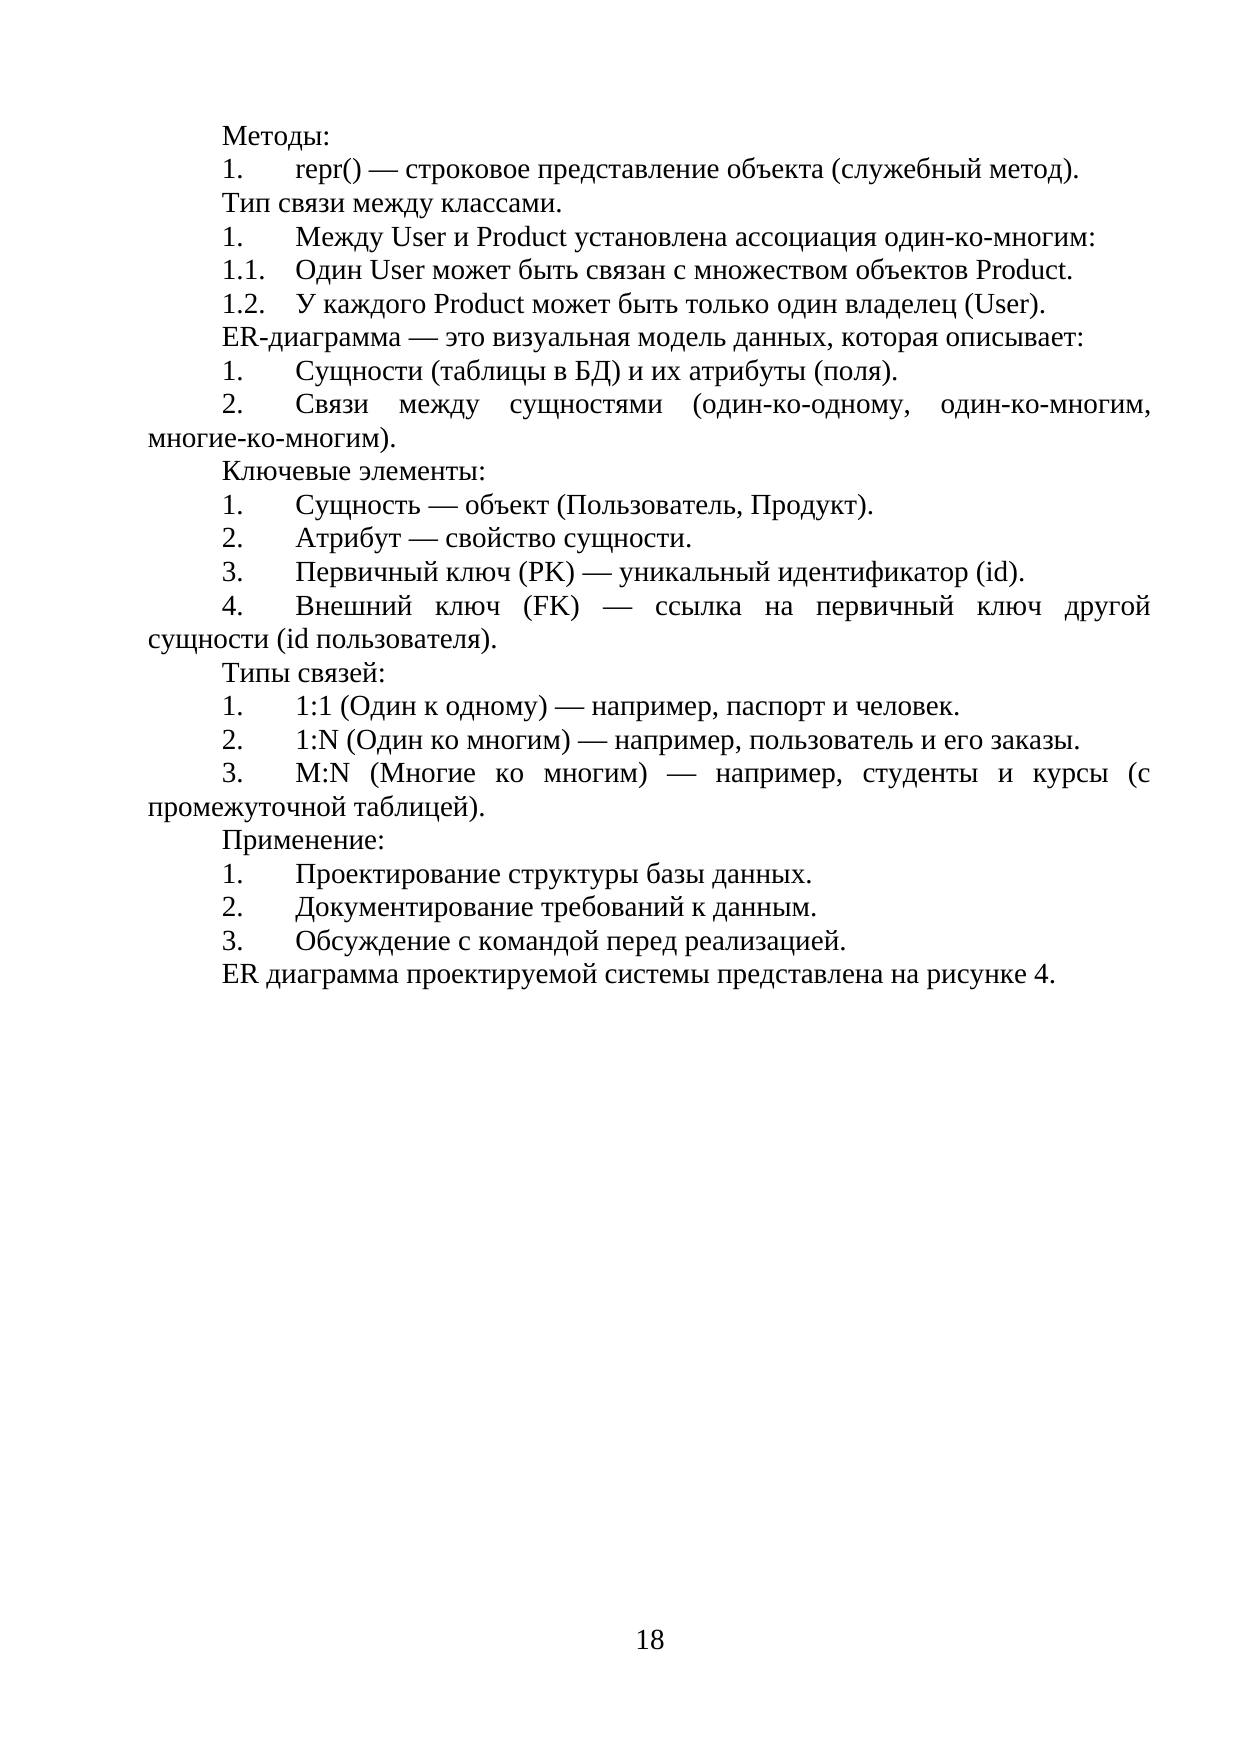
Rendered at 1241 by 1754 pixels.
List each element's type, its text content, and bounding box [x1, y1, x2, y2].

text Типы связей: [148, 655, 1152, 688]
list repr() — строковое представление объекта (служебный метод). [148, 152, 1152, 185]
text ER диаграмма проектируемой системы представлена на рисунке 4. [148, 957, 1152, 990]
text Тип связи между классами. [148, 185, 1152, 219]
list 1:1 (Один к одному) — например, паспорт и человек. [148, 688, 1152, 722]
list Один User может быть связан с множеством объектов Product. [148, 252, 1152, 286]
list Обсуждение с командой перед реализацией. [148, 923, 1152, 957]
list Между User и Product установлена ассоциация один-ко-многим: [148, 219, 1152, 252]
list Первичный ключ (PK) — уникальный идентификатор (id). [148, 554, 1152, 588]
text ER-диаграмма — это визуальная модель данных, которая описывает: [148, 319, 1152, 353]
list Сущности (таблицы в БД) и их атрибуты (поля). [148, 353, 1152, 386]
text Применение: [148, 822, 1152, 856]
list Проектирование структуры базы данных. [148, 856, 1152, 889]
list Связи между сущностями (один-ко-одному, один-ко-многим, многие-ко-многим). [148, 386, 1152, 453]
list 1:N (Один ко многим) — например, пользователь и его заказы. [148, 722, 1152, 755]
list Внешний ключ (FK) — ссылка на первичный ключ другой сущности (id пользователя). [148, 588, 1152, 655]
list Сущность — объект (Пользователь, Продукт). [148, 487, 1152, 521]
list M:N (Многие ко многим) — например, студенты и курсы (с промежуточной таблицей). [148, 755, 1152, 822]
text Методы: [148, 118, 1152, 152]
list Атрибут — свойство сущности. [148, 521, 1152, 554]
text Ключевые элементы: [148, 453, 1152, 487]
list Документирование требований к данным. [148, 889, 1152, 923]
list У каждого Product может быть только один владелец (User). [148, 286, 1152, 319]
